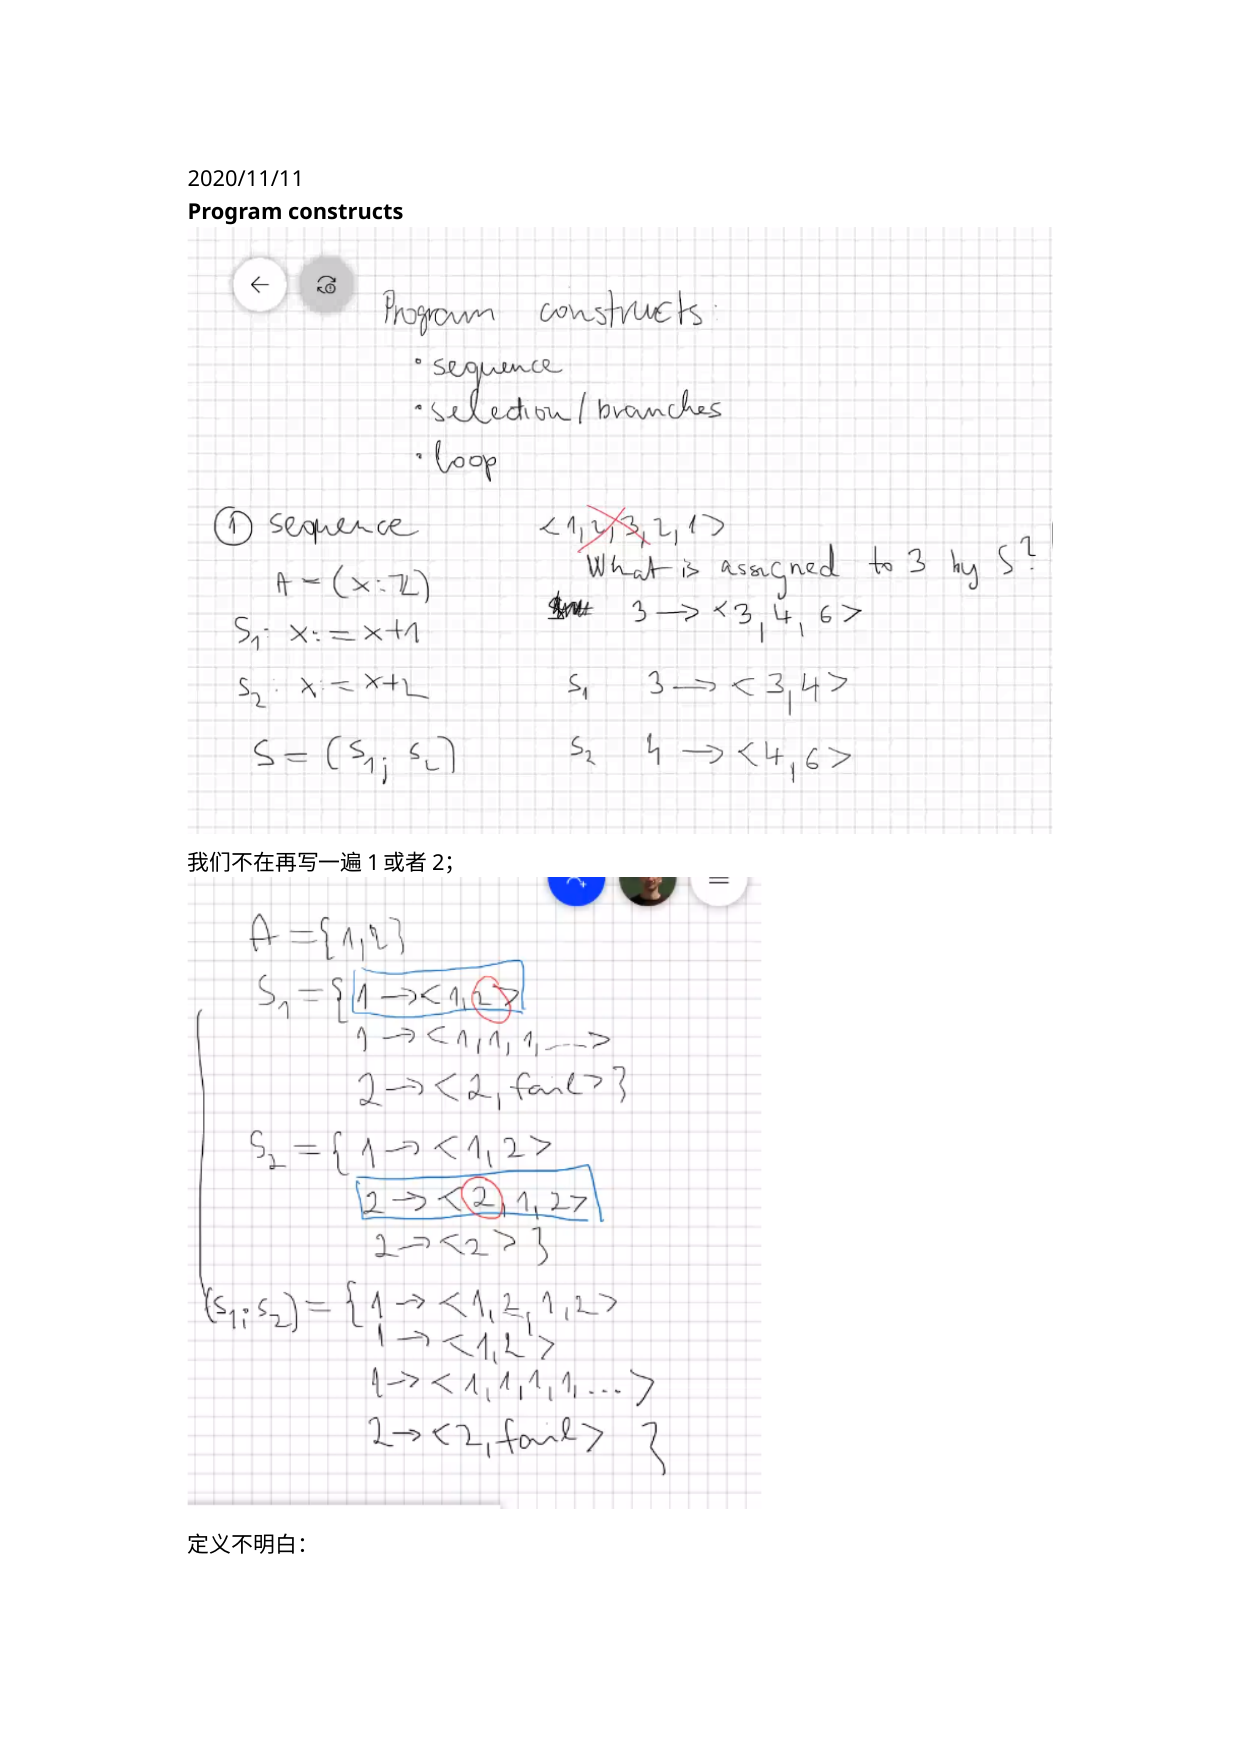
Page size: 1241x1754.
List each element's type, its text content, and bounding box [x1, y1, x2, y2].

picture [187, 877, 762, 1509]
text 2020/11/11 [187, 162, 1053, 194]
text Program constructs [187, 194, 1053, 227]
text 我们不在再写一遍1或者2； [187, 844, 1053, 877]
picture [187, 227, 1053, 834]
text 定义不明白： [187, 1527, 1053, 1559]
